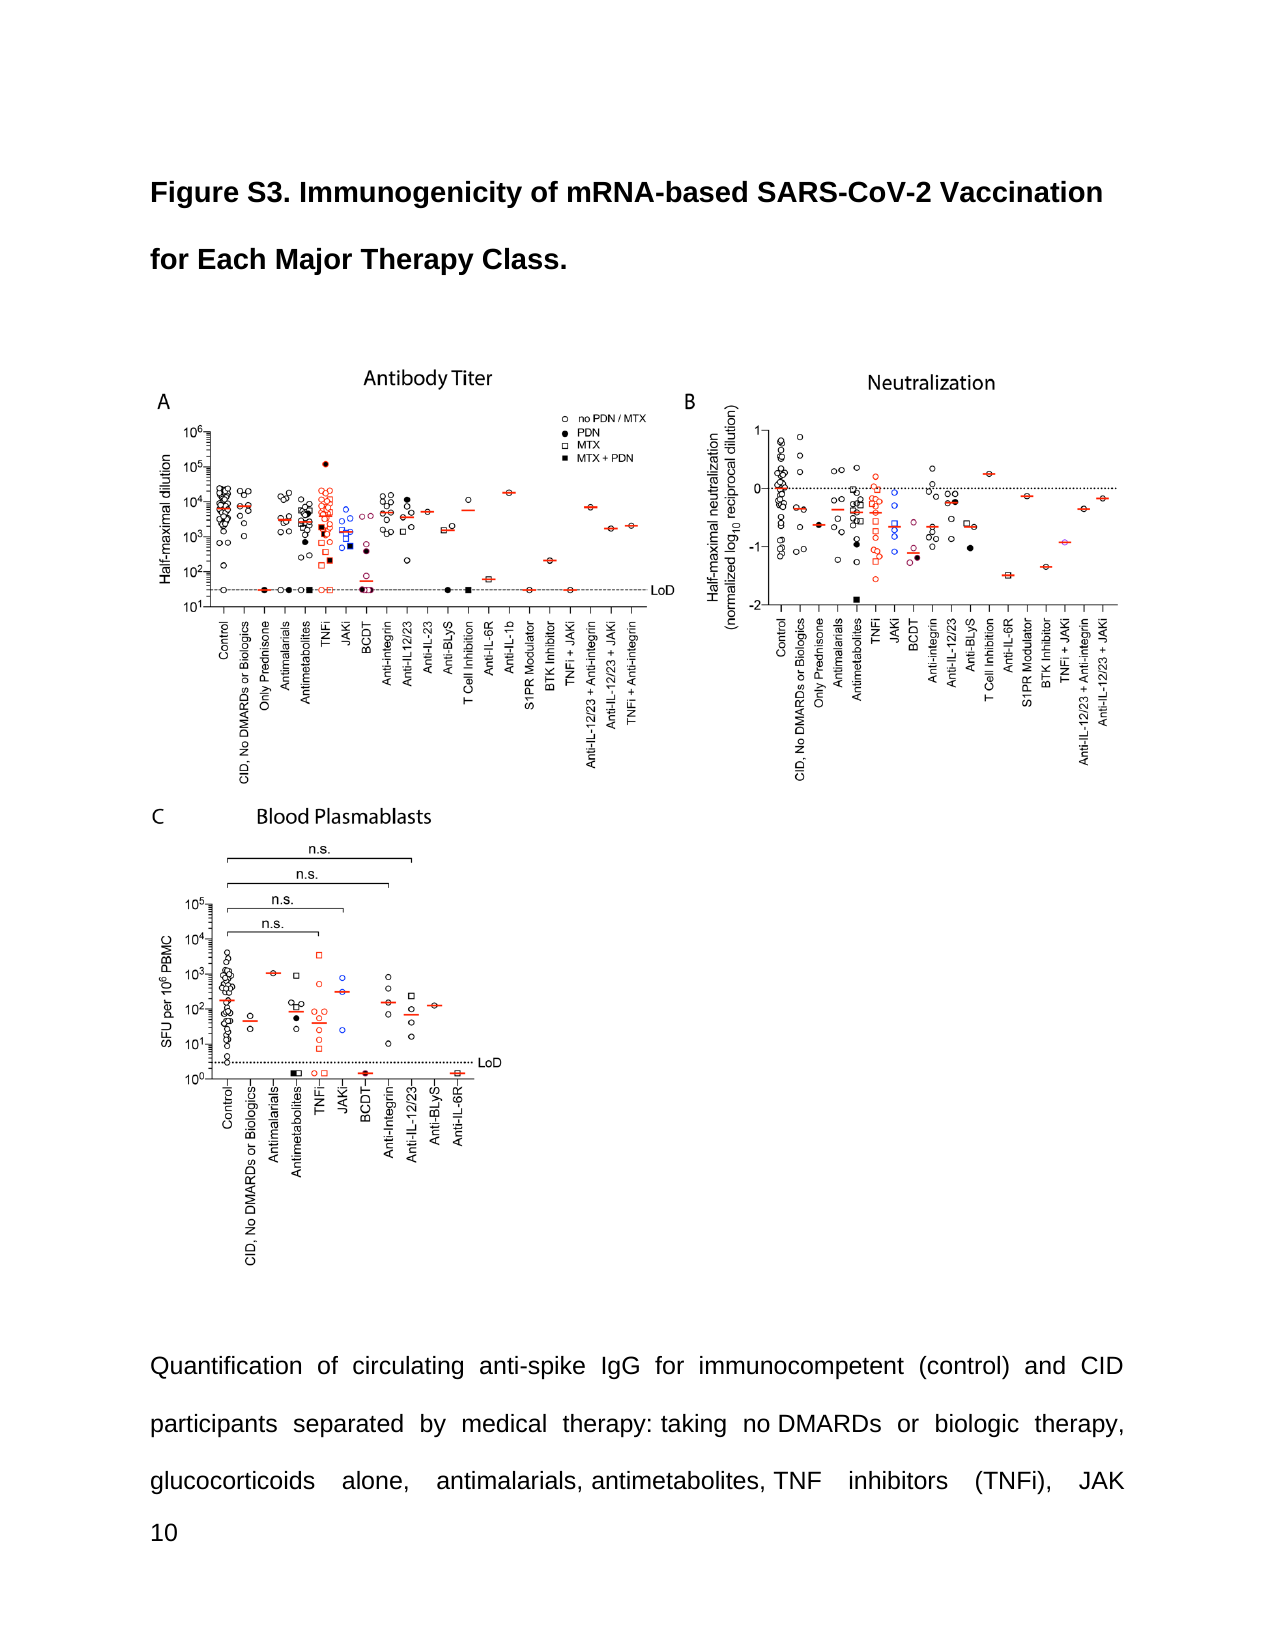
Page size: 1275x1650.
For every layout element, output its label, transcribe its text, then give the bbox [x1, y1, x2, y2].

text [150, 1351, 1125, 1495]
picture [150, 366, 1125, 1266]
subtitle Figure S3. Immunogenicity of mRNA-based SARS-CoV-2 Vaccination for Each Major Therapy Class. [150, 175, 1125, 276]
